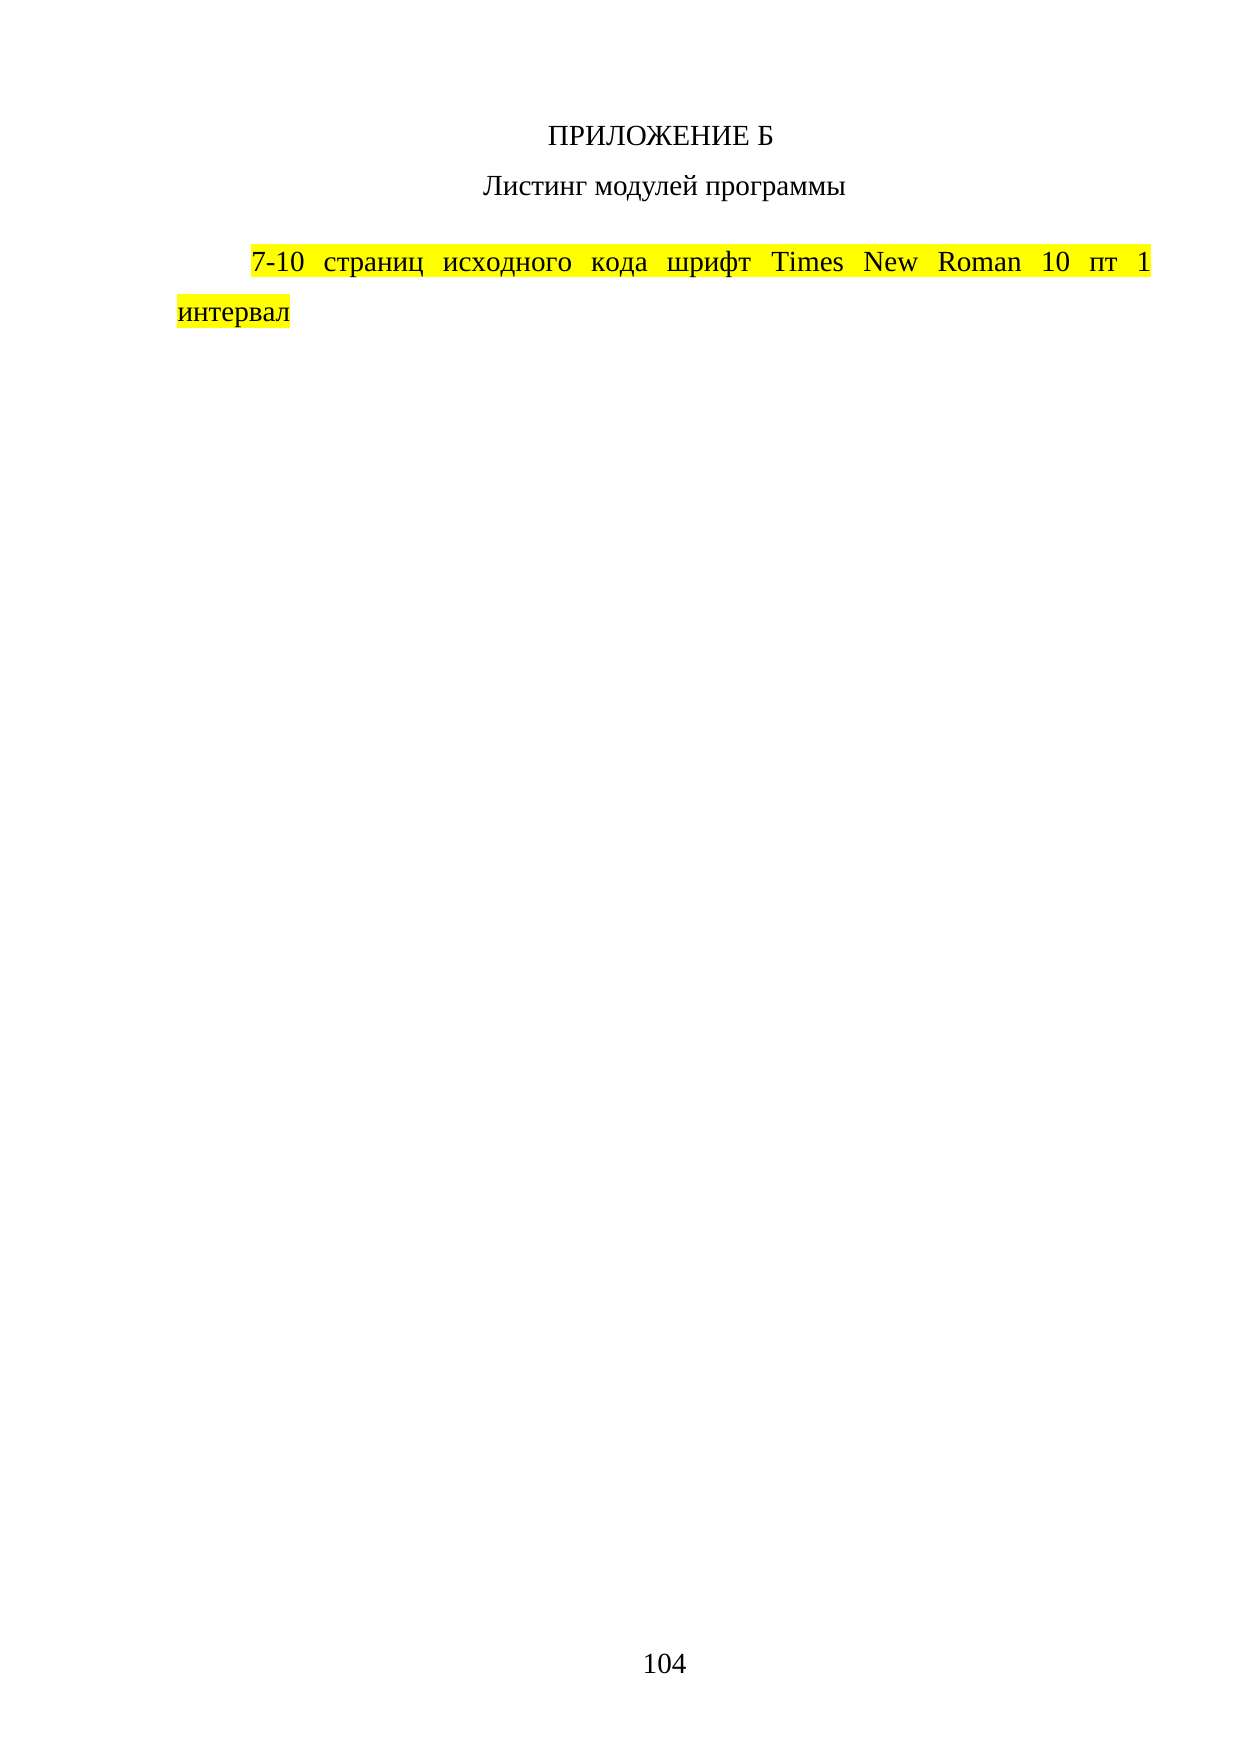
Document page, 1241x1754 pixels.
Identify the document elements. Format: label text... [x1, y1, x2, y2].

text 7-10 страниц исходного кода шрифт Times New Roman 10 пт 1 интервал [177, 244, 1152, 328]
list ПРИЛОЖЕНИЕ Б Листинг модулей программы [177, 118, 1152, 202]
